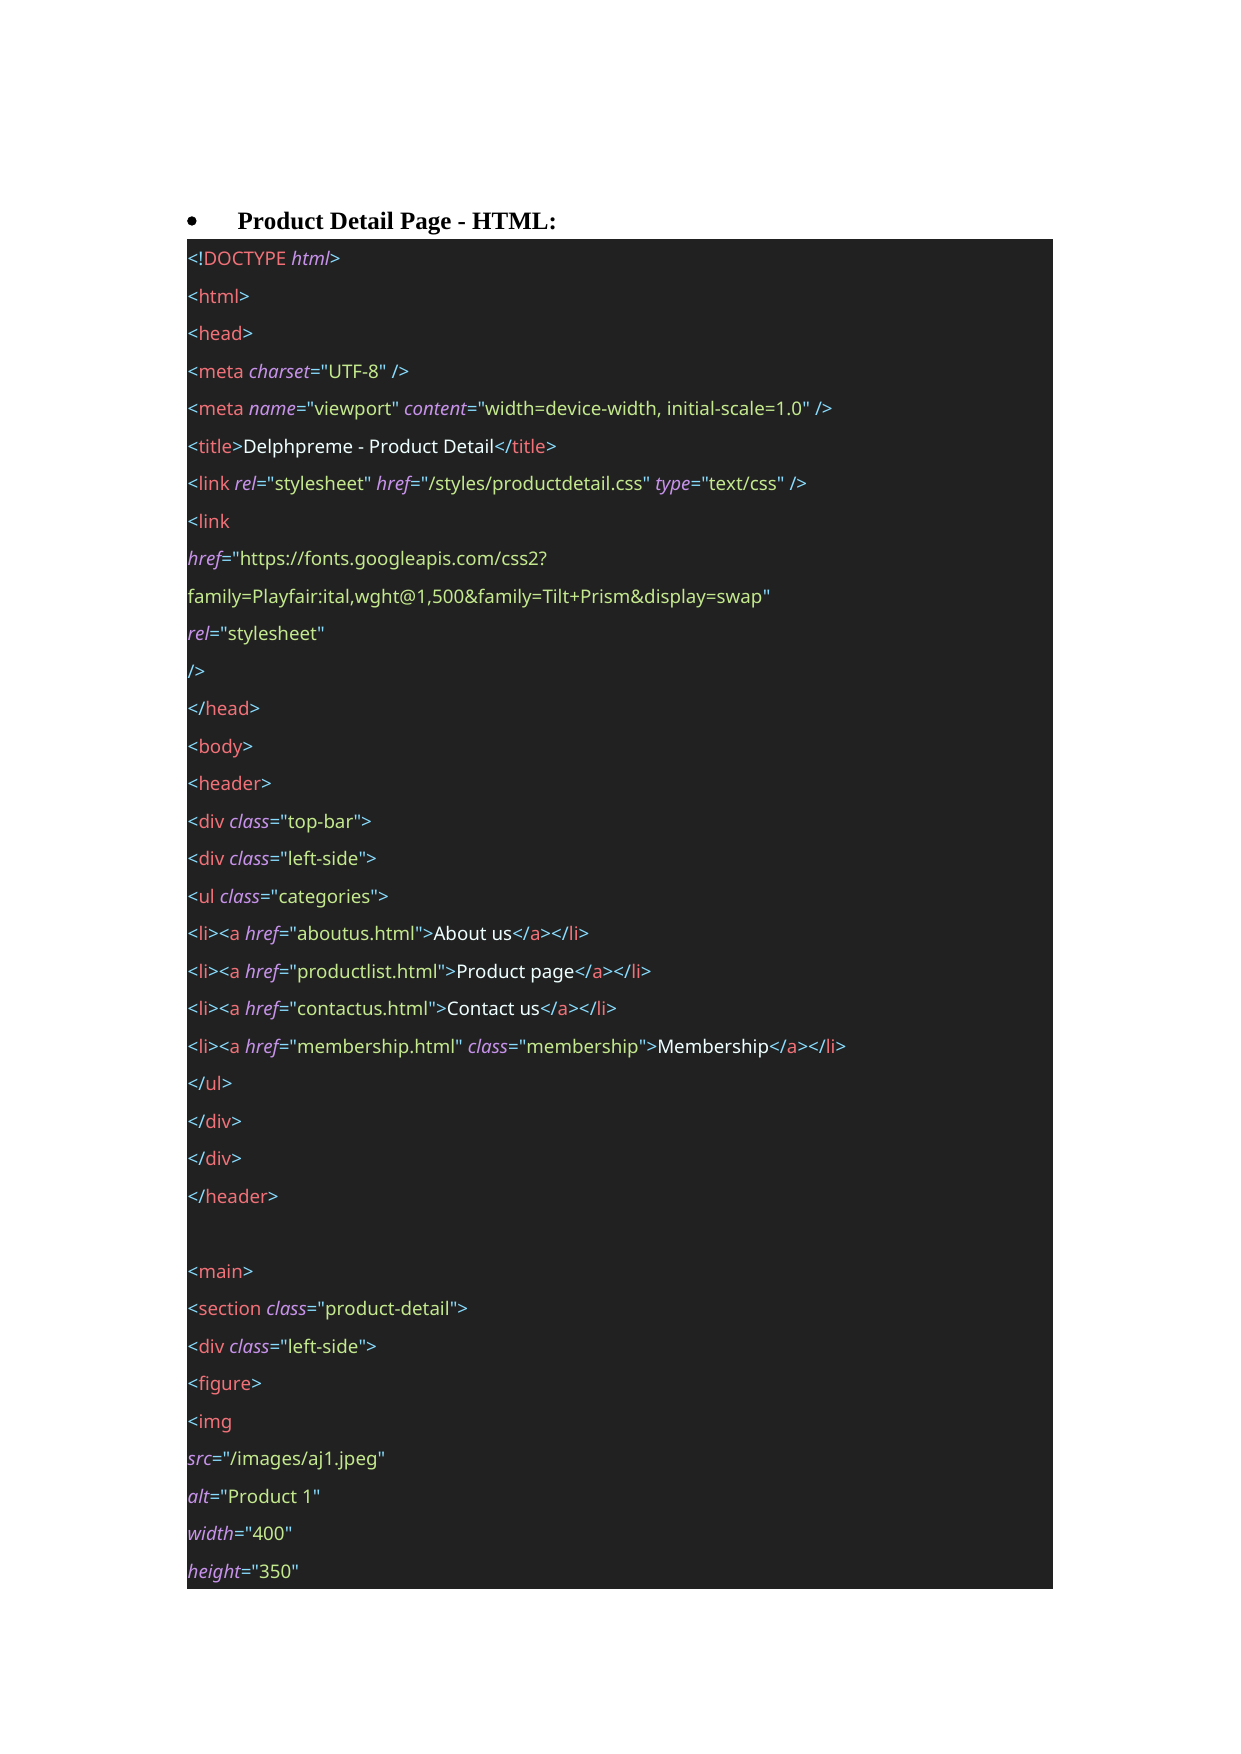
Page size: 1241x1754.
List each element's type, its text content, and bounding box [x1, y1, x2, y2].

text <div class="top-bar"> [187, 802, 1053, 839]
text href="https://fonts.googleapis.com/css2?family=Playfair:ital,wght@1,500&family=Tilt+Prism&display=swap" [187, 539, 1053, 614]
text <figure> [187, 1364, 1053, 1402]
text <ul class="categories"> [187, 877, 1053, 914]
text </div> [187, 1139, 1053, 1177]
text <body> [187, 727, 1053, 764]
text /> [187, 652, 1053, 689]
text <li><a href="productlist.html">Product page</a></li> [187, 952, 1053, 989]
text <header> [187, 764, 1053, 802]
text <li><a href="contactus.html">Contact us</a></li> [187, 989, 1053, 1027]
text rel="stylesheet" [187, 614, 1053, 652]
text <section class="product-detail"> [187, 1289, 1053, 1327]
text src="/images/aj1.jpeg" [187, 1439, 1053, 1477]
text <!DOCTYPE html> [187, 239, 1053, 277]
text </head> [187, 689, 1053, 727]
text alt="Product 1" [187, 1477, 1053, 1514]
text <html> [187, 277, 1053, 314]
text </ul> [187, 1064, 1053, 1102]
text height="350" [187, 1552, 1053, 1589]
text width="400" [187, 1514, 1053, 1552]
text <li><a href="membership.html" class="membership">Membership</a></li> [187, 1027, 1053, 1064]
text <meta name="viewport" content="width=device-width, initial-scale=1.0" /> [187, 389, 1053, 427]
text <link rel="stylesheet" href="/styles/productdetail.css" type="text/css" /> [187, 464, 1053, 502]
text <div class="left-side"> [187, 839, 1053, 877]
text <head> [187, 314, 1053, 352]
text <main> [187, 1252, 1053, 1289]
text <link [187, 502, 1053, 539]
list Product Detail Page - HTML: [187, 202, 1053, 239]
text </header> [187, 1177, 1053, 1214]
text <div class="left-side"> [187, 1327, 1053, 1364]
text </div> [187, 1102, 1053, 1139]
text <title>Delphpreme - Product Detail</title> [187, 427, 1053, 464]
text <li><a href="aboutus.html">About us</a></li> [187, 914, 1053, 952]
text <meta charset="UTF-8" /> [187, 352, 1053, 389]
text <img [187, 1402, 1053, 1439]
